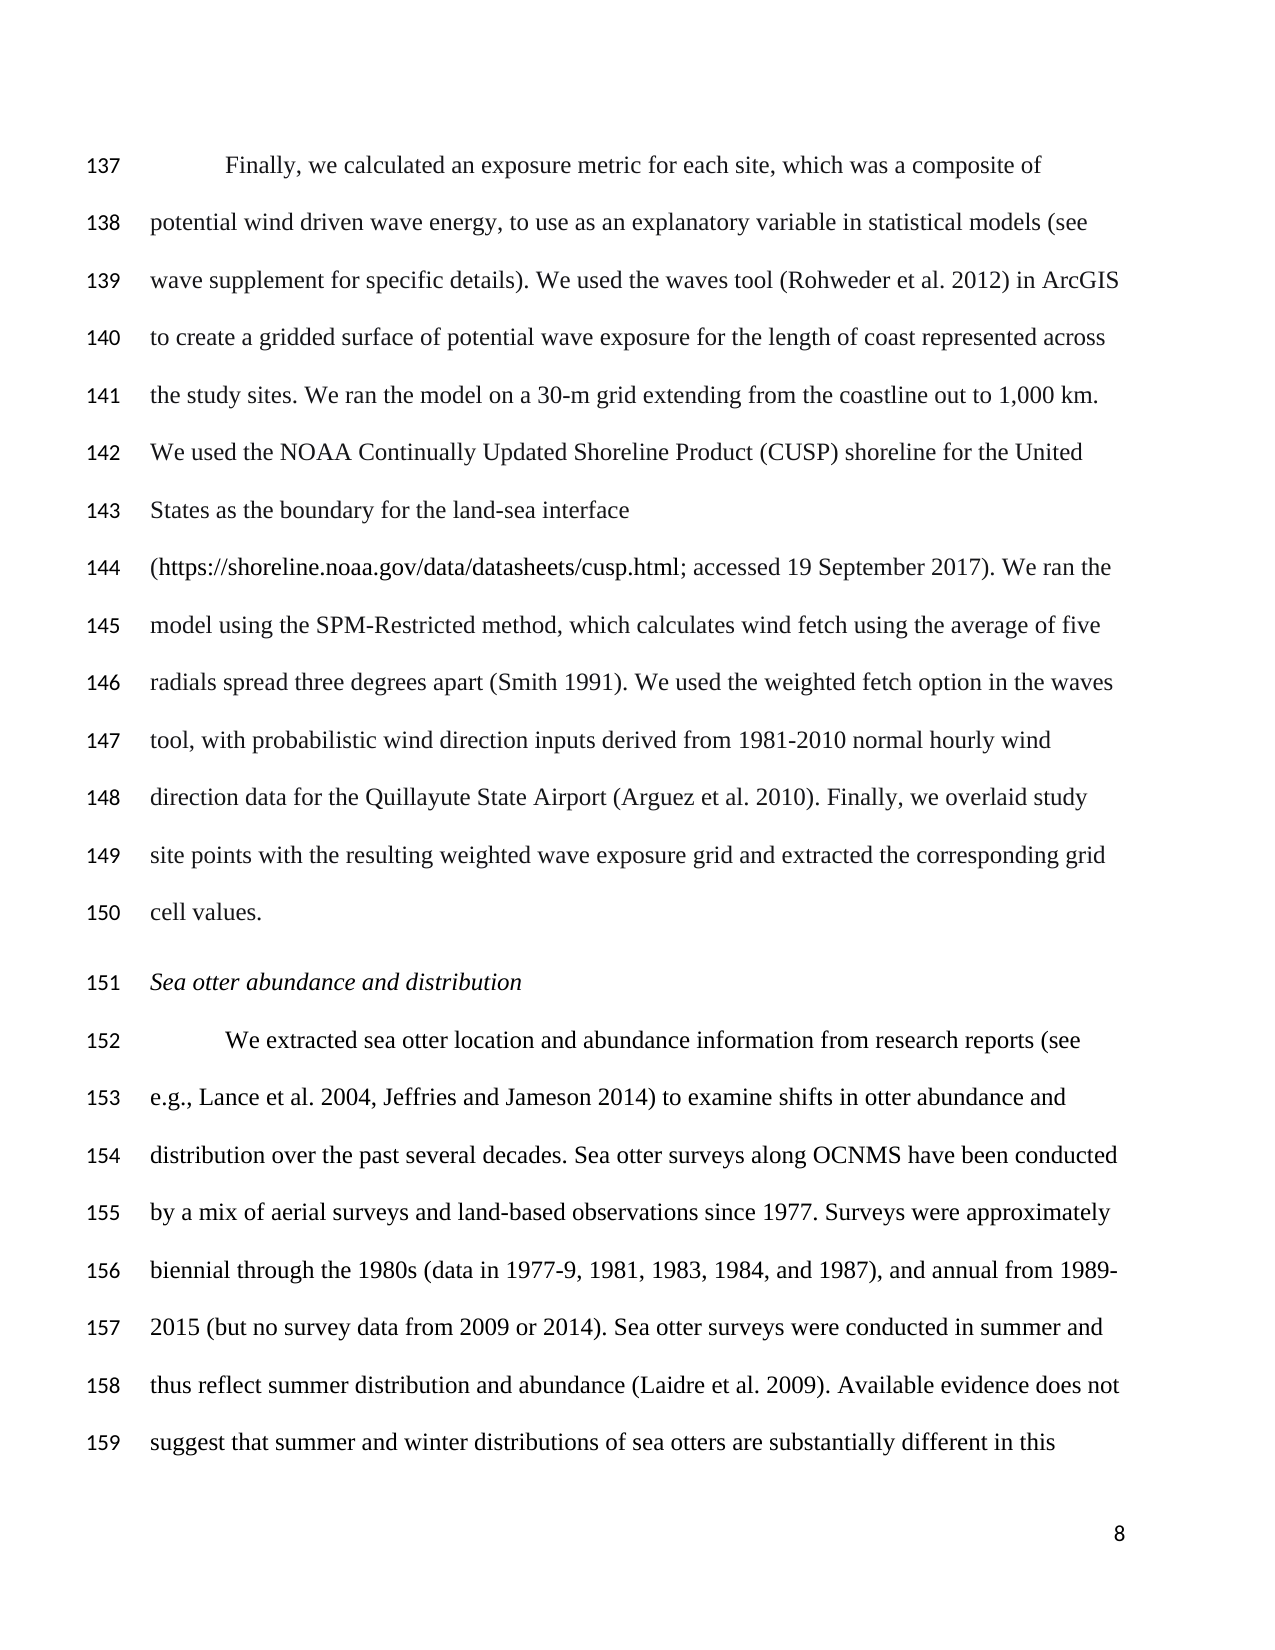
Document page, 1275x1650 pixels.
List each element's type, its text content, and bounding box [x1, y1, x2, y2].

text Finally, we calculated an exposure metric for each site, which was a composite of potential wind driven wave energy, to use as an explanatory variable in statistical models (see wave supplement for specific details). We used the waves tool (Rohweder et al. 2012) in ArcGIS to create a gridded surface of potential wave exposure for the length of coast represented across the study sites. We ran the model on a 30-m grid extending from the coastline out to 1,000 km. We used the NOAA Continually Updated Shoreline Product (CUSP) shoreline for the United States as the boundary for the land-sea interface (https://shoreline.noaa.gov/data/datasheets/cusp.html; accessed 19 September 2017). We ran the model using the SPM-Restricted method, which calculates wind fetch using the average of five radials spread three degrees apart (Smith 1991). We used the weighted fetch option in the waves tool, with probabilistic wind direction inputs derived from 1981-2010 normal hourly wind direction data for the Quillayute State Airport (Arguez et al. 2010). Finally, we overlaid study site points with the resulting weighted wave exposure grid and extracted the corresponding grid cell values. [150, 150, 1125, 926]
text Sea otter abundance and distribution [150, 967, 1125, 996]
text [150, 1025, 1125, 1456]
